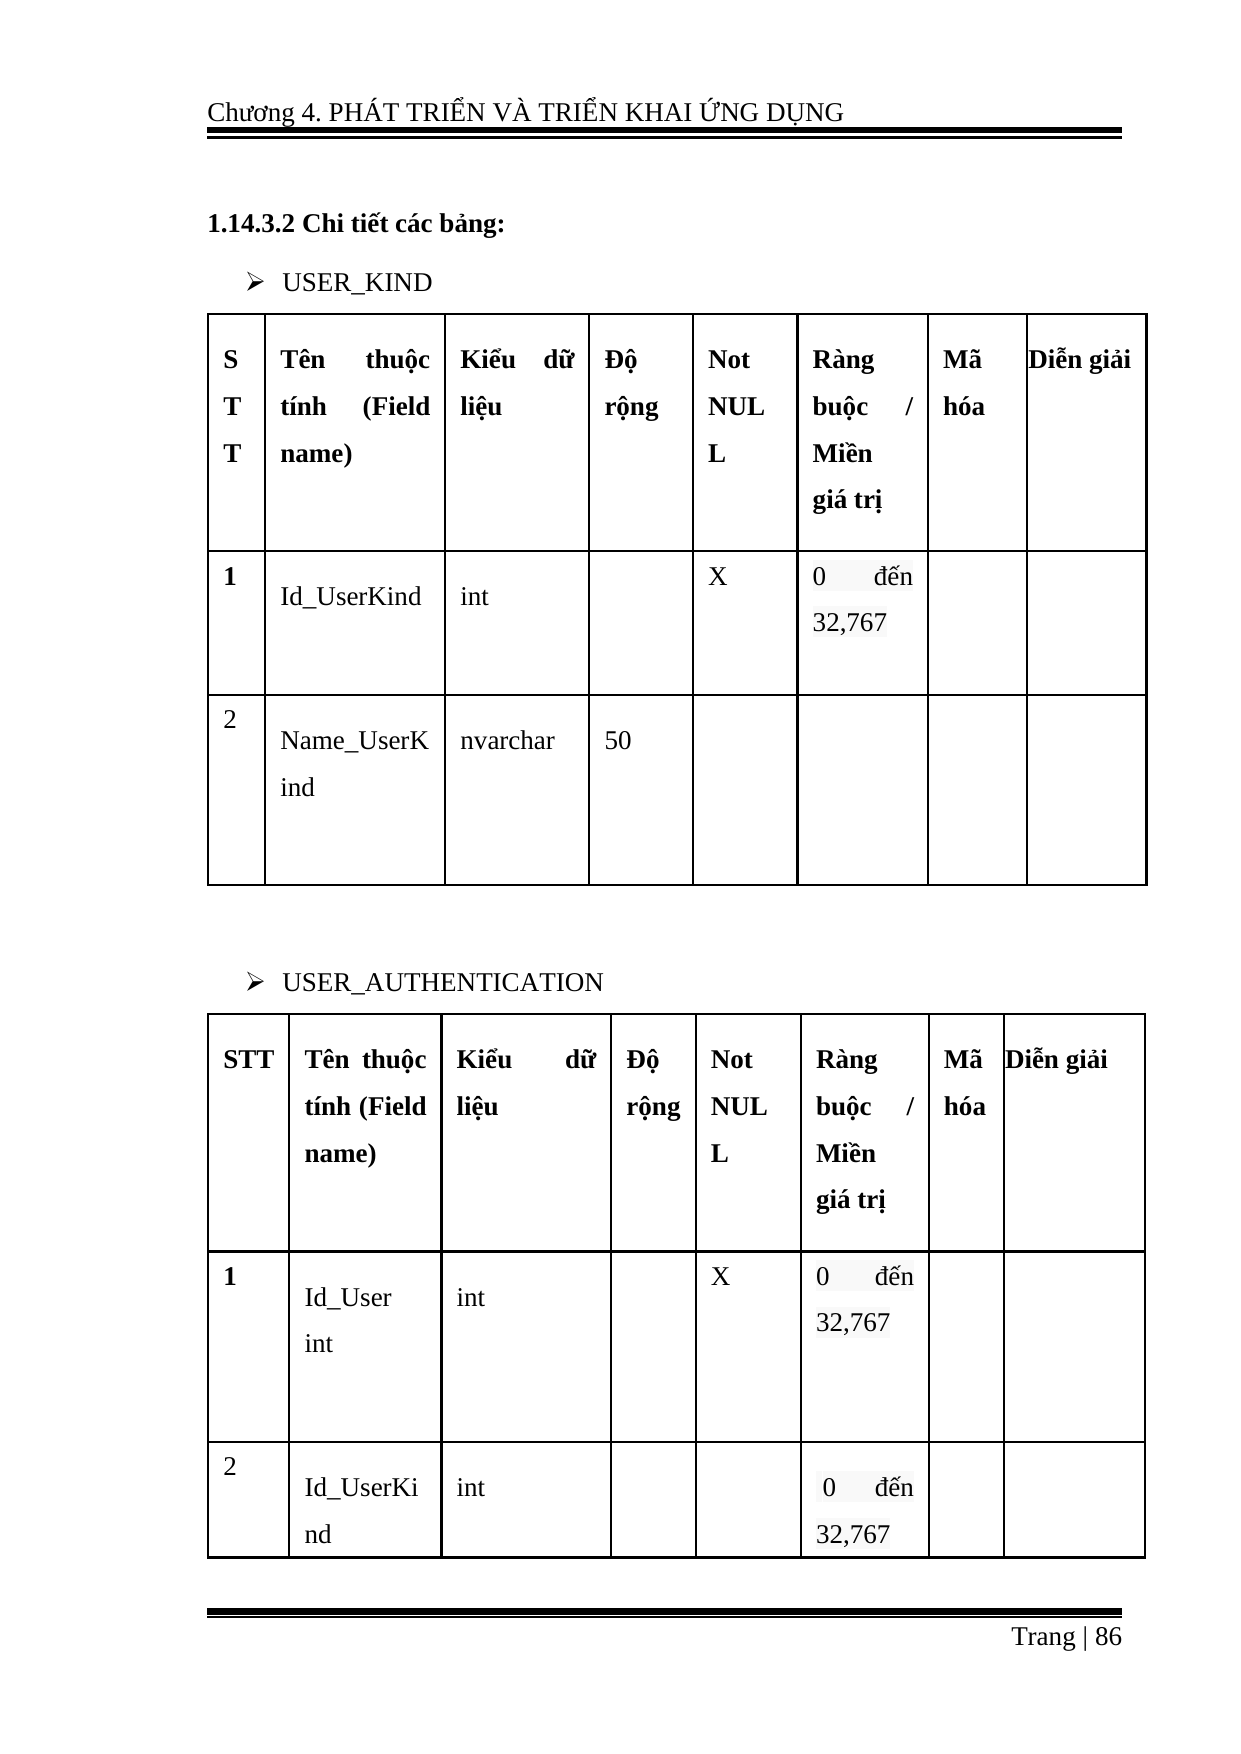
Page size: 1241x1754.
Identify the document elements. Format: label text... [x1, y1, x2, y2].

table_cell [612, 1253, 695, 1441]
table_header Not NULL [697, 1015, 800, 1250]
table_header Ràng buộc / Miền giá trị [799, 315, 927, 550]
table_cell 2 [209, 1443, 288, 1556]
table_cell [1005, 1443, 1144, 1556]
table_header STT [209, 1015, 288, 1250]
table_cell [799, 696, 927, 884]
table_header Độ rộng [612, 1015, 695, 1250]
table_cell [930, 1253, 1003, 1441]
table_cell Id_User int [290, 1253, 440, 1441]
table_cell nvarchar [446, 696, 588, 884]
table_cell 1 [209, 1253, 288, 1441]
table_cell [1028, 552, 1145, 694]
table_header Độ rộng [590, 315, 692, 550]
table_header Mã hóa [929, 315, 1026, 550]
table_header STT [209, 315, 264, 550]
table_cell 50 [590, 696, 692, 884]
table_header Tên thuộc tính (Field name) [290, 1015, 440, 1250]
table_cell [1005, 1253, 1144, 1441]
table_cell 2 [209, 696, 264, 884]
list USER_KIND [244, 266, 1122, 297]
table_cell X [694, 552, 796, 694]
table_cell [612, 1443, 695, 1556]
table_cell int [446, 552, 588, 694]
table_cell 0 đến 32,767 [802, 1443, 928, 1556]
table_cell [1028, 696, 1145, 884]
table_cell [694, 696, 796, 884]
table_cell 1 [209, 552, 264, 694]
list USER_AUTHENTICATION [244, 966, 1122, 998]
table_cell int [443, 1253, 610, 1441]
table_cell 0 đến 32,767 [799, 552, 927, 694]
table_cell 0 đến 32,767 [802, 1253, 928, 1441]
table_cell [590, 552, 692, 694]
table_header Kiểu dữ liệu [443, 1015, 610, 1250]
table_header Mã hóa [930, 1015, 1003, 1250]
table_header Kiểu dữ liệu [446, 315, 588, 550]
table_cell Name_UserKind [266, 696, 444, 884]
table_cell [697, 1443, 800, 1556]
table_header Diễn giải [1028, 315, 1145, 550]
table_cell [930, 1443, 1003, 1556]
subtitle Chi tiết các bảng: [207, 207, 1122, 238]
table_cell [929, 552, 1026, 694]
table_cell [929, 696, 1026, 884]
table_cell int [443, 1443, 610, 1556]
table_cell Id_UserKind [290, 1443, 440, 1556]
table_cell Id_UserKind [266, 552, 444, 694]
table_header Ràng buộc / Miền giá trị [802, 1015, 928, 1250]
table_header Not NULL [694, 315, 796, 550]
table_header Diễn giải [1005, 1015, 1144, 1250]
table_header Tên thuộc tính (Field name) [266, 315, 444, 550]
table_cell X [697, 1253, 800, 1441]
